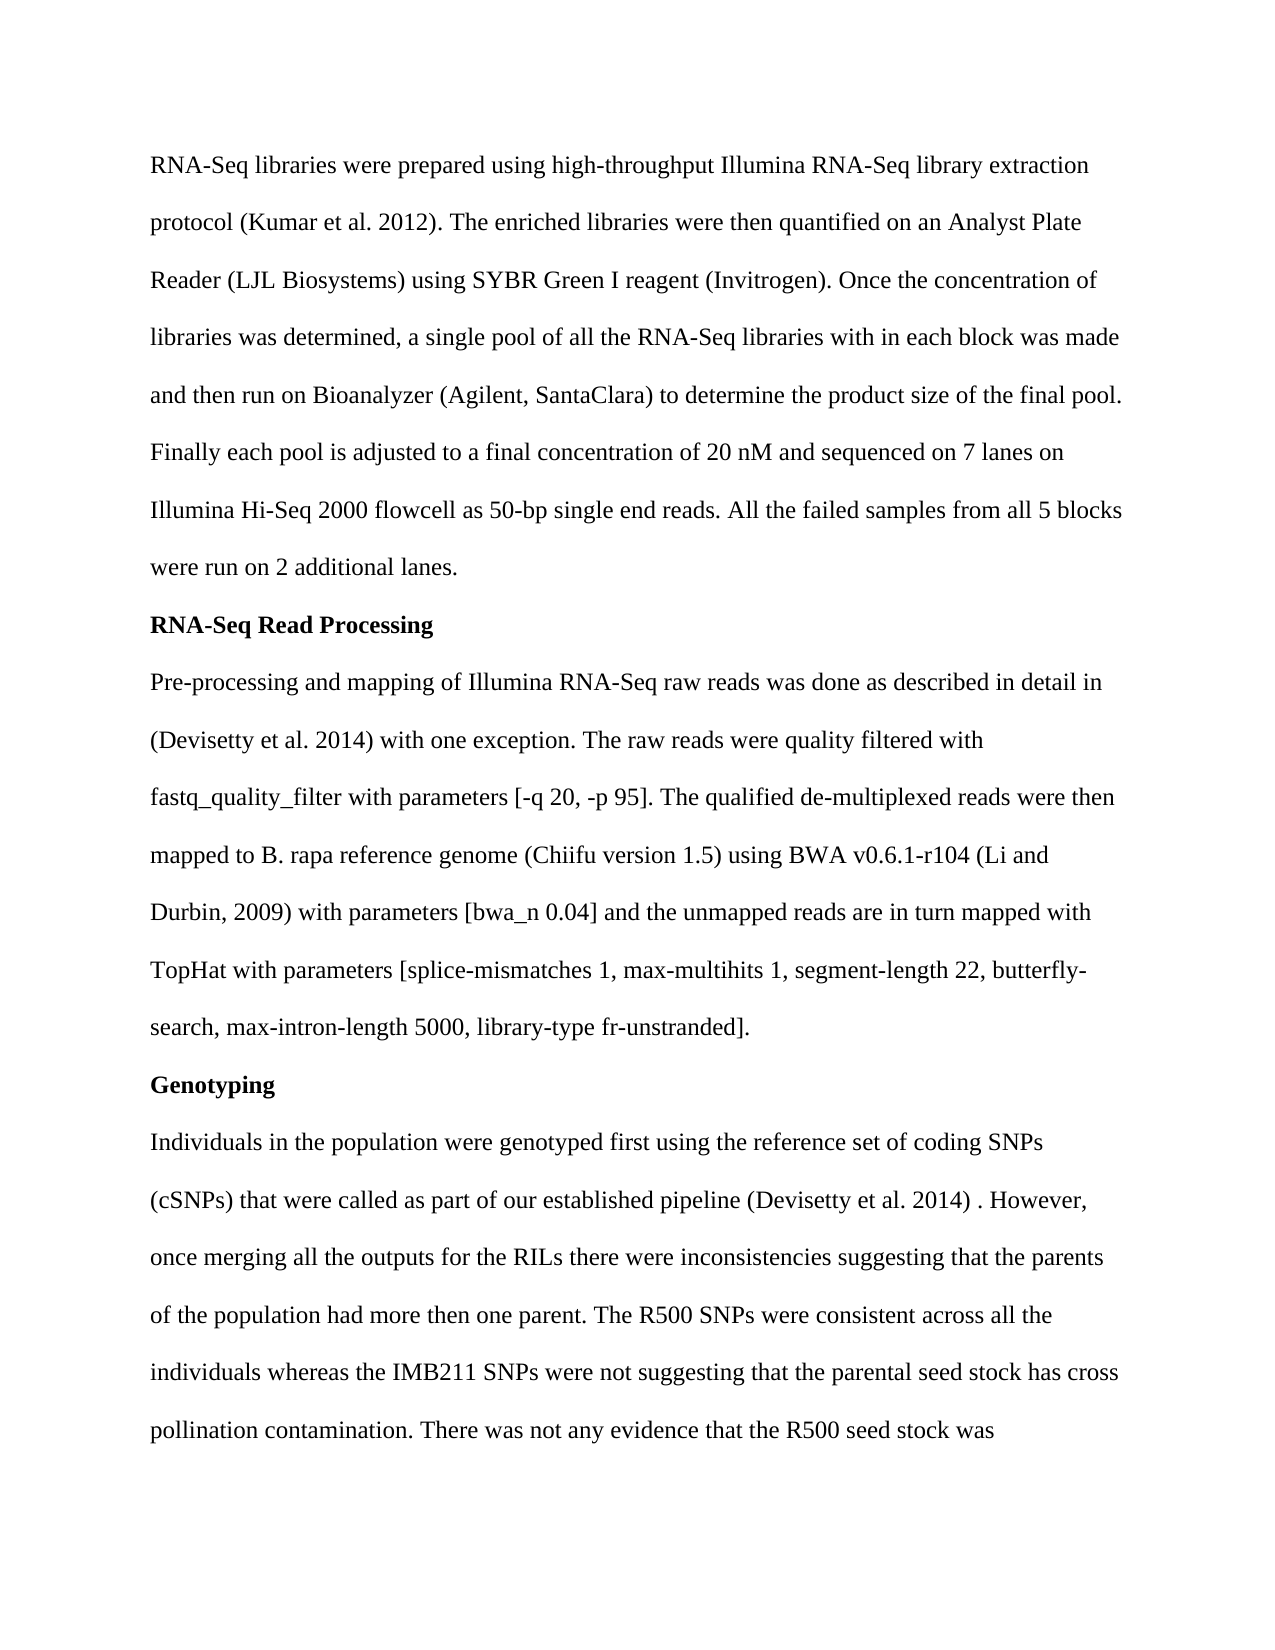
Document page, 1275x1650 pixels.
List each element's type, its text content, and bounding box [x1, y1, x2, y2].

text RNA-Seq Read Processing [150, 610, 1125, 639]
text Genotyping [150, 1070, 1125, 1099]
text Pre-processing and mapping of Illumina RNA-Seq raw reads was done as described in detail in (Devisetty et al. 2014) with one exception. The raw reads were quality filtered with fastq_quality_filter with parameters [-q 20, -p 95]. The qualified de-multiplexed reads were then mapped to B. rapa reference genome (Chiifu version 1.5) using BWA v0.6.1-r104 (Li and Durbin, 2009) with parameters [bwa_n 0.04] and the unmapped reads are in turn mapped with TopHat with parameters [splice-mismatches 1, max-multihits 1, segment-length 22, butterfly-search, max-intron-length 5000, library-type fr-unstranded]. [150, 667, 1125, 1041]
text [150, 1127, 1125, 1444]
text RNA-Seq libraries were prepared using high-throughput Illumina RNA-Seq library extraction protocol (Kumar et al. 2012). The enriched libraries were then quantified on an Analyst Plate Reader (LJL Biosystems) using SYBR Green I reagent (Invitrogen). Once the concentration of libraries was determined, a single pool of all the RNA-Seq libraries with in each block was made and then run on Bioanalyzer (Agilent, SantaClara) to determine the product size of the final pool. Finally each pool is adjusted to a final concentration of 20 nM and sequenced on 7 lanes on Illumina Hi-Seq 2000 flowcell as 50-bp single end reads. All the failed samples from all 5 blocks were run on 2 additional lanes. [150, 150, 1125, 581]
